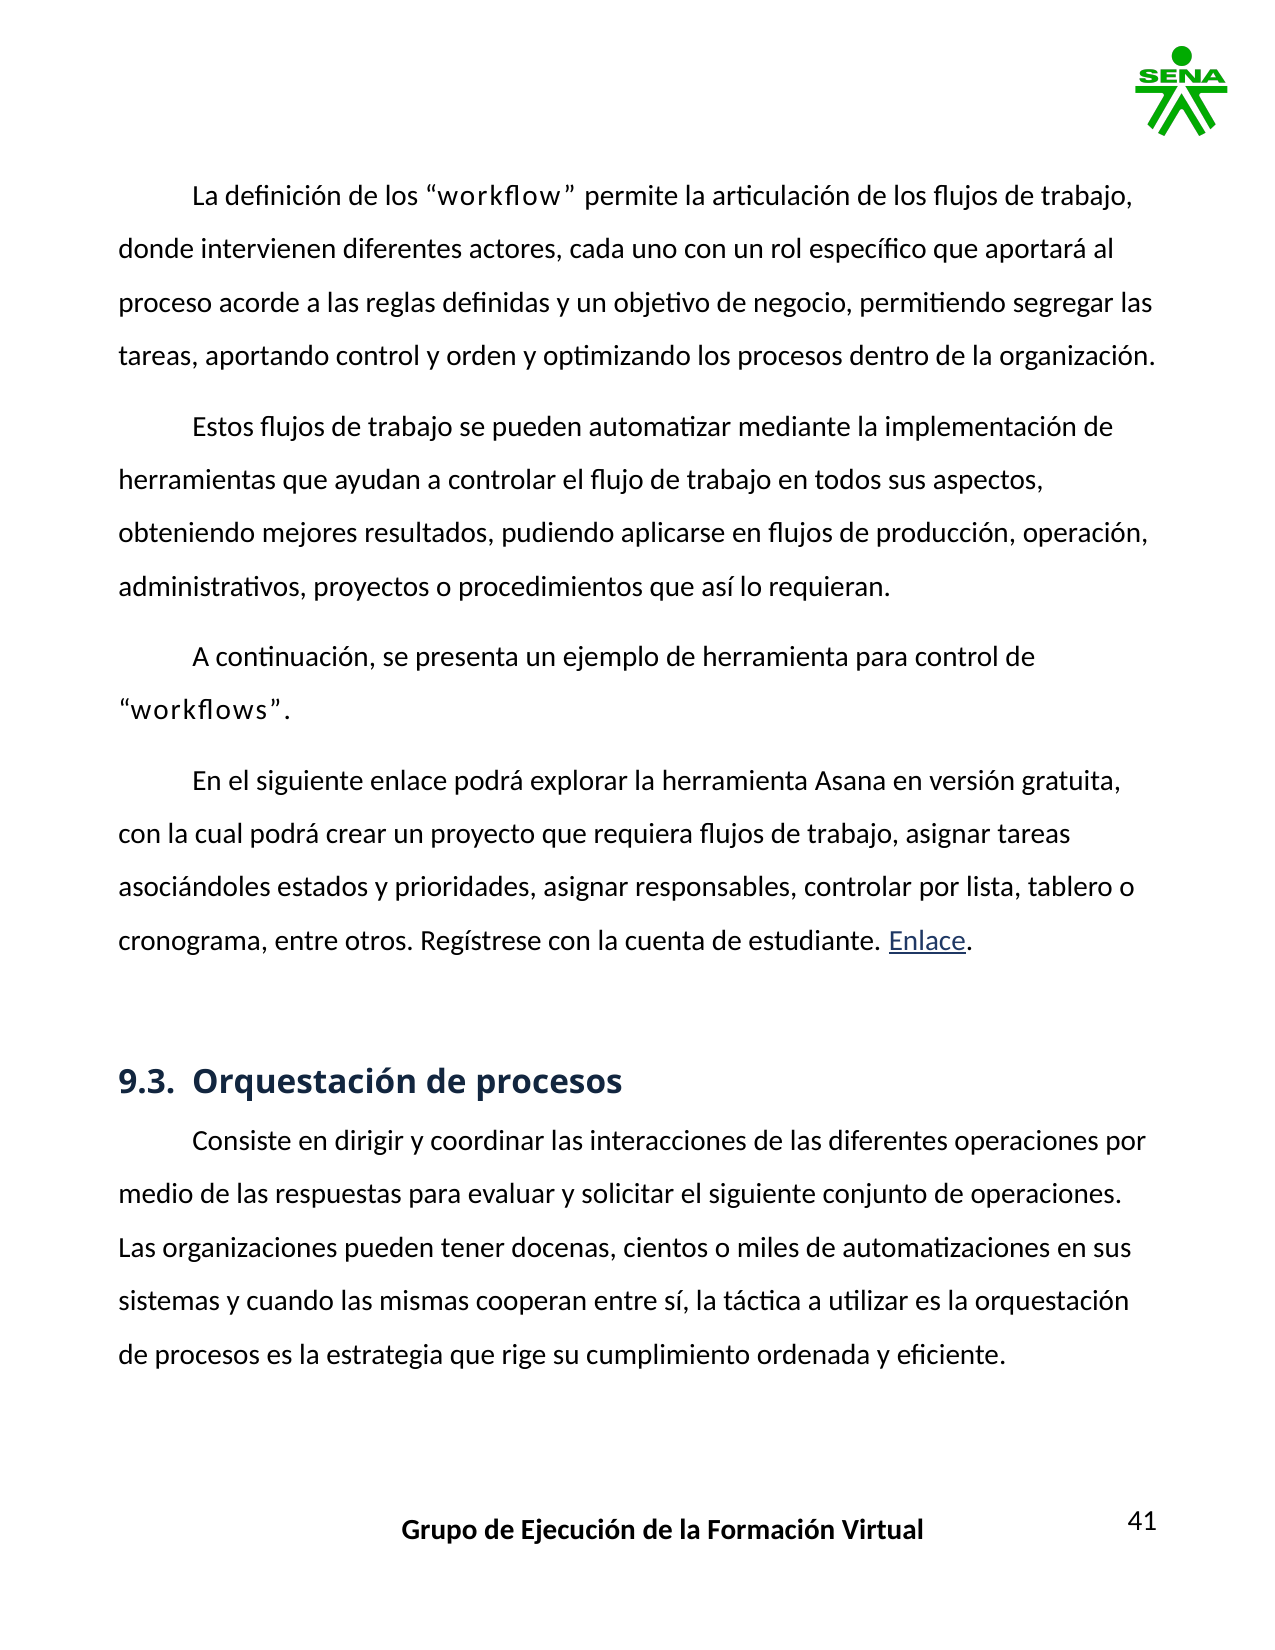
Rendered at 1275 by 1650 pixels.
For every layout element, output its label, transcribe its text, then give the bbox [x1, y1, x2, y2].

text La definición de los “workflow” permite la articulación de los flujos de trabajo, donde intervienen diferentes actores, cada uno con un rol específico que aportará al proceso acorde a las reglas definidas y un objetivo de negocio, permitiendo segregar las tareas, aportando control y orden y optimizando los procesos dentro de la organización. [118, 177, 1157, 373]
picture [1135, 46, 1228, 136]
text Consiste en dirigir y coordinar las interacciones de las diferentes operaciones por medio de las respuestas para evaluar y solicitar el siguiente conjunto de operaciones. Las organizaciones pueden tener docenas, cientos o miles de automatizaciones en sus sistemas y cuando las mismas cooperan entre sí, la táctica a utilizar es la orquestación de procesos es la estrategia que rige su cumplimiento ordenada y eficiente. [118, 1122, 1157, 1371]
subtitle Orquestación de procesos [118, 1058, 1157, 1103]
text A continuación, se presenta un ejemplo de herramienta para control de “workflows”. [118, 638, 1157, 727]
text En el siguiente enlace podrá explorar la herramienta Asana en versión gratuita, con la cual podrá crear un proyecto que requiera flujos de trabajo, asignar tareas asociándoles estados y prioridades, asignar responsables, controlar por lista, tablero o cronograma, entre otros. Regístrese con la cuenta de estudiante. Enlace. [118, 762, 1157, 957]
text Estos flujos de trabajo se pueden automatizar mediante la implementación de herramientas que ayudan a controlar el flujo de trabajo en todos sus aspectos, obteniendo mejores resultados, pudiendo aplicarse en flujos de producción, operación, administrativos, proyectos o procedimientos que así lo requieran. [118, 408, 1157, 603]
